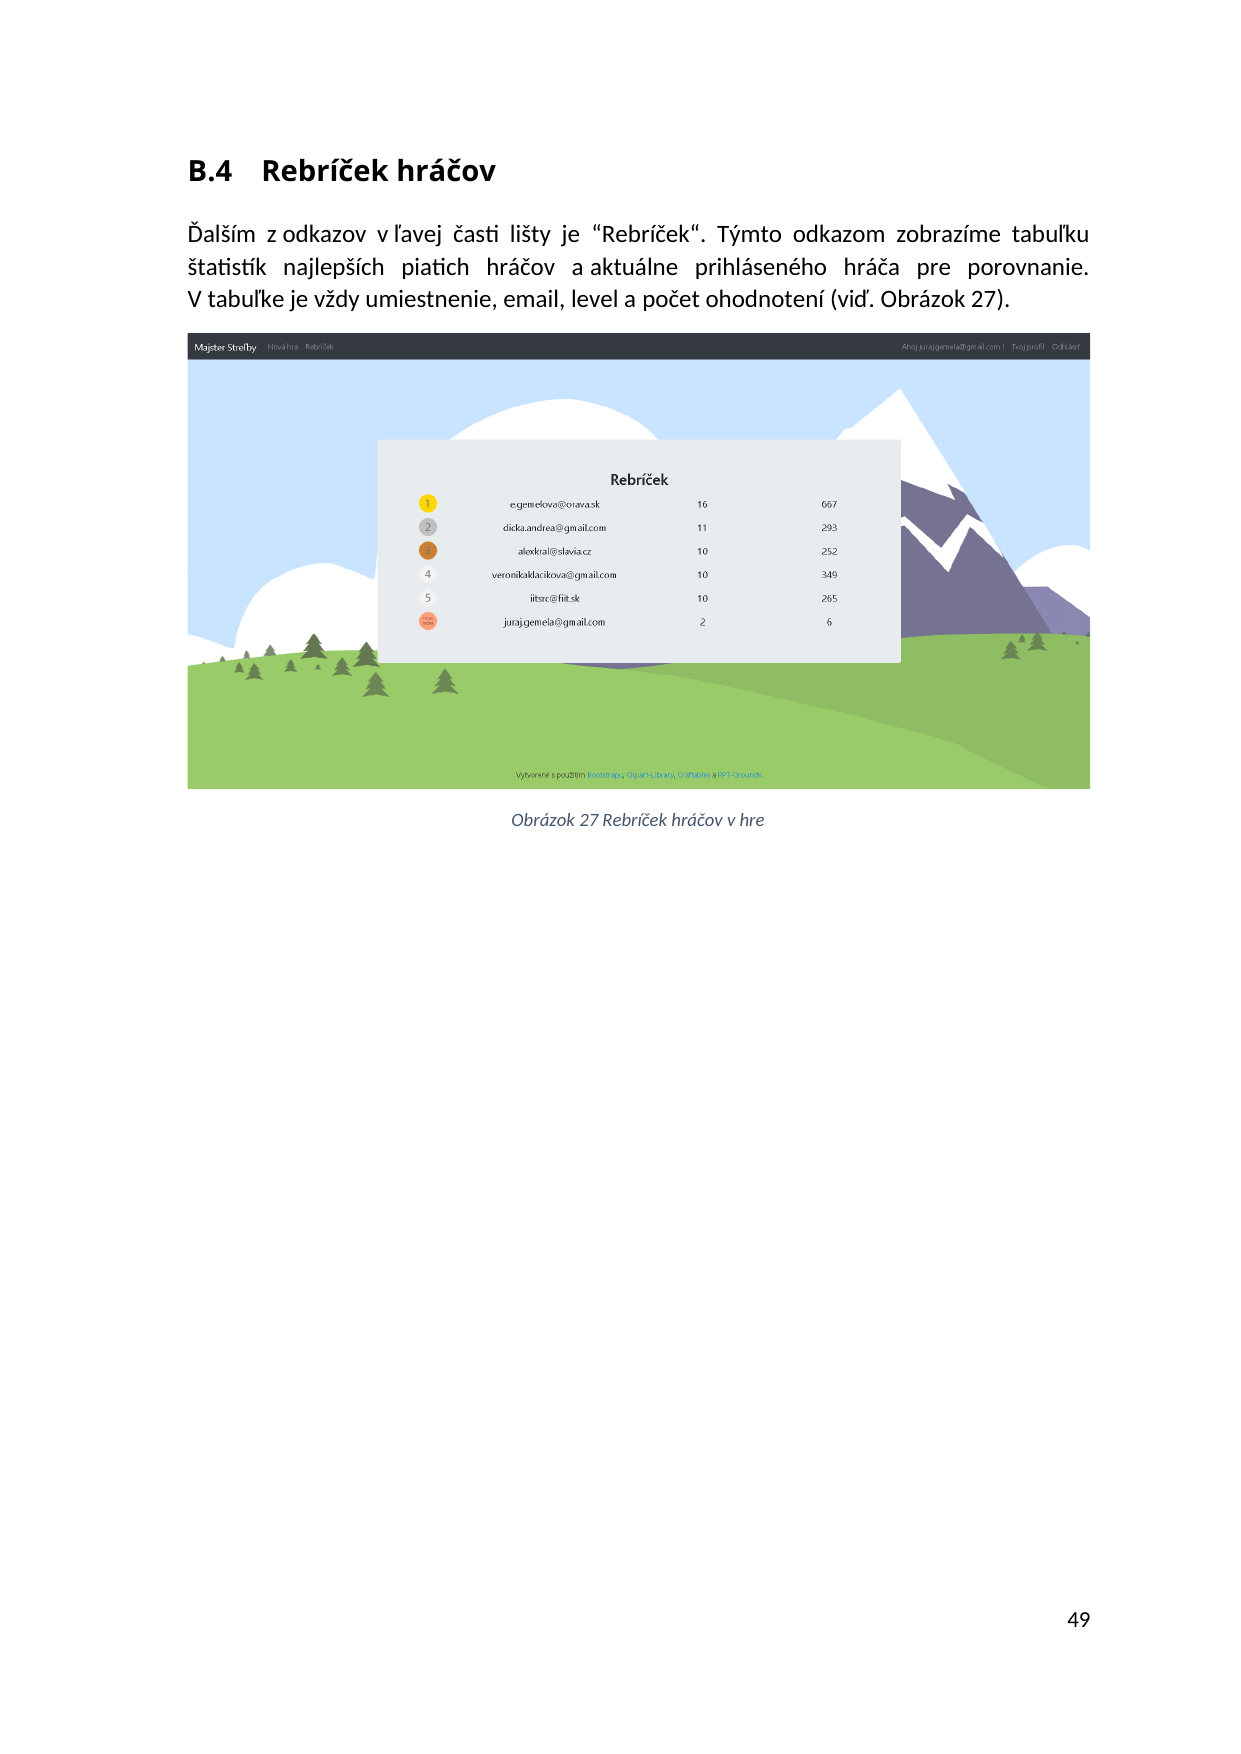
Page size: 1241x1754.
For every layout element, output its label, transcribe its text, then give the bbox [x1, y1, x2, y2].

text Ďalším z odkazov v ľavej časti lišty je “Rebríček“. Týmto odkazom zobrazíme tabuľku štatistík najlepších piatich hráčov a aktuálne prihláseného hráča pre porovnanie. V tabuľke je vždy umiestnenie, email, level a počet ohodnotení (viď. Obrázok 27). [187, 218, 1090, 314]
subtitle Rebríček hráčov [187, 150, 1090, 190]
picture [187, 333, 1091, 789]
